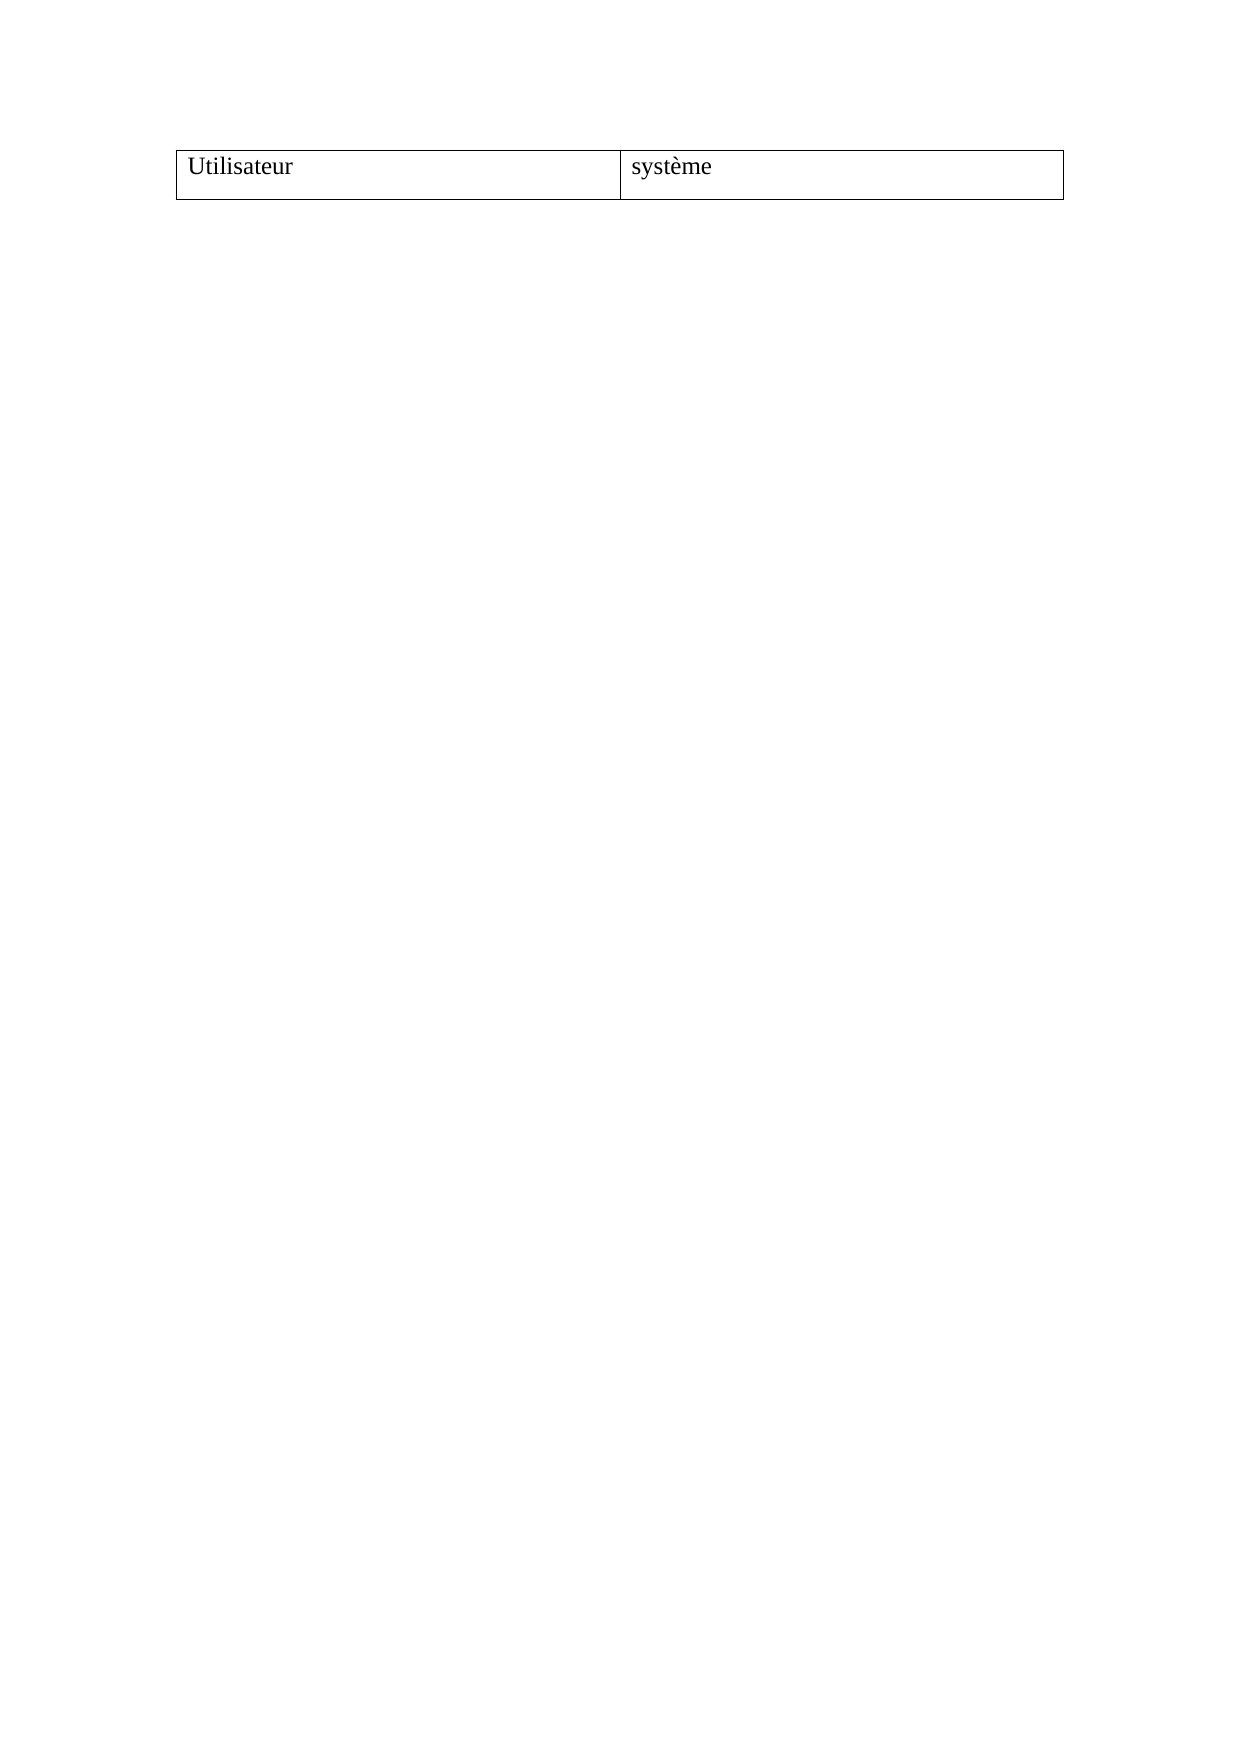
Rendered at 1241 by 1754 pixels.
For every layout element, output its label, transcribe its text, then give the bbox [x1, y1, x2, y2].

table_header Utilisateur [177, 151, 620, 198]
table_header système [621, 151, 1063, 198]
